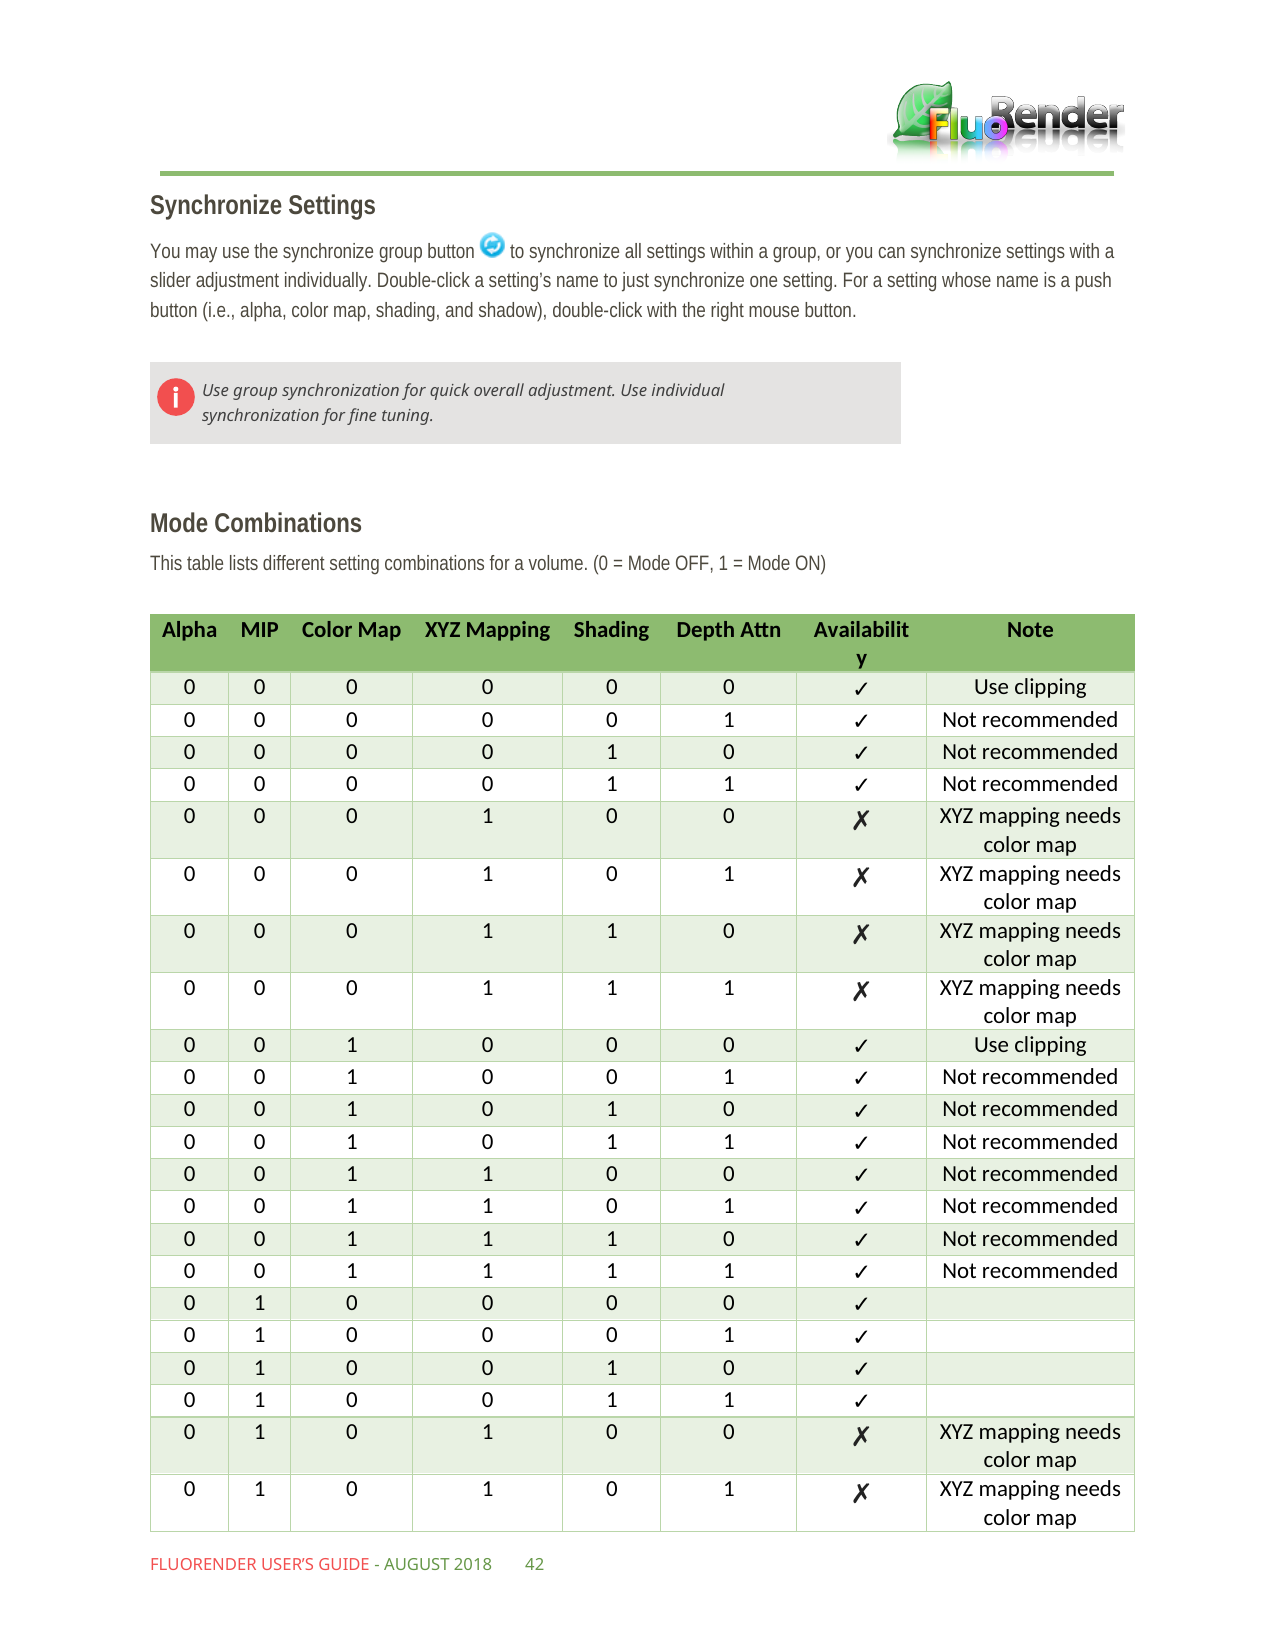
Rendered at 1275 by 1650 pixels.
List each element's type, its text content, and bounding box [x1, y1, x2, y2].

table_cell 0 [151, 1321, 228, 1352]
table_cell ✓ [797, 769, 926, 801]
table_cell 0 [229, 859, 290, 915]
table_cell 0 [661, 1418, 796, 1473]
table_cell 0 [661, 673, 796, 704]
table_cell 0 [563, 1159, 660, 1190]
table_header MIP [229, 615, 290, 671]
table_cell 0 [151, 1062, 228, 1093]
table_cell 1 [563, 1385, 660, 1416]
table_cell 0 [563, 859, 660, 915]
table_cell ✓ [797, 1159, 926, 1190]
table_header Color Map [291, 615, 412, 671]
table_cell [927, 1288, 1134, 1319]
table_cell 0 [151, 1385, 228, 1416]
table_cell 0 [413, 1030, 562, 1061]
table_cell XYZ mapping needs color map [927, 859, 1134, 915]
table_cell 0 [661, 737, 796, 768]
table_cell 0 [563, 1191, 660, 1223]
table_cell 1 [661, 769, 796, 801]
table_cell 0 [229, 1224, 290, 1255]
table_cell 1 [229, 1353, 290, 1384]
table_cell ✓ [797, 673, 926, 704]
table_header Shading [563, 615, 660, 671]
table_cell 0 [229, 1127, 290, 1158]
table_cell 1 [413, 916, 562, 972]
table_cell 0 [151, 1475, 228, 1531]
table_header Use group synchronization for quick overall adjustment. Use individual synchronization for fine tuning. [202, 362, 901, 444]
table_cell 0 [563, 1062, 660, 1093]
table_cell 1 [563, 1256, 660, 1287]
table_cell 0 [563, 1418, 660, 1473]
table_cell 0 [413, 769, 562, 801]
table_cell 0 [413, 1321, 562, 1352]
table_cell 0 [661, 916, 796, 972]
table_cell 0 [563, 802, 660, 858]
subtitle Synchronize Settings [150, 189, 1125, 220]
table_cell [927, 1385, 1134, 1416]
table_cell 1 [229, 1385, 290, 1416]
table_cell 1 [661, 859, 796, 915]
table_cell Not recommended [927, 1256, 1134, 1287]
table_cell 1 [229, 1321, 290, 1352]
table_cell 0 [661, 1030, 796, 1061]
table_cell ✗ [797, 859, 926, 915]
table_cell 0 [291, 1288, 412, 1319]
table_cell 0 [229, 1159, 290, 1190]
table_cell 0 [151, 1256, 228, 1287]
table_cell 0 [291, 705, 412, 736]
table_cell 0 [413, 1288, 562, 1319]
table_cell 1 [291, 1127, 412, 1158]
table_cell XYZ mapping needs color map [927, 1475, 1134, 1531]
table_cell 0 [291, 973, 412, 1029]
table_cell 0 [151, 1418, 228, 1473]
table_cell 1 [563, 1353, 660, 1384]
table_cell ✓ [797, 1224, 926, 1255]
table_cell 1 [291, 1224, 412, 1255]
table_cell Not recommended [927, 705, 1134, 736]
table_cell 0 [229, 1062, 290, 1093]
table_cell Not recommended [927, 1095, 1134, 1126]
table_cell ✗ [797, 802, 926, 858]
table_cell ✓ [797, 737, 926, 768]
table_cell 0 [229, 916, 290, 972]
table_cell 1 [291, 1030, 412, 1061]
table_cell XYZ mapping needs color map [927, 802, 1134, 858]
table_cell 1 [291, 1159, 412, 1190]
table_cell 1 [563, 1095, 660, 1126]
table_cell 0 [413, 1353, 562, 1384]
table_cell 0 [291, 1475, 412, 1531]
table_header Availability [797, 615, 926, 671]
table_cell 0 [151, 737, 228, 768]
table_cell ✗ [797, 1418, 926, 1473]
table_cell 0 [291, 769, 412, 801]
table_cell 1 [413, 859, 562, 915]
table_cell 1 [563, 769, 660, 801]
table_cell 1 [413, 1224, 562, 1255]
table_cell 0 [291, 859, 412, 915]
table_cell 0 [229, 1030, 290, 1061]
subtitle Mode Combinations [150, 508, 1125, 539]
text This table lists different setting combinations for a volume. (0 = Mode OFF, 1 = Mode ON) [150, 551, 1125, 575]
table_cell 1 [661, 1475, 796, 1531]
table_cell 1 [413, 1256, 562, 1287]
table_cell 0 [151, 1127, 228, 1158]
table_cell 0 [151, 1159, 228, 1190]
table_cell ✓ [797, 1062, 926, 1093]
table_cell 1 [413, 1475, 562, 1531]
table_cell ✓ [797, 705, 926, 736]
table_cell 1 [413, 1418, 562, 1473]
table_cell 0 [661, 1353, 796, 1384]
table_cell 0 [229, 769, 290, 801]
table_cell 0 [229, 1256, 290, 1287]
table_cell ✓ [797, 1030, 926, 1061]
table_cell 0 [151, 1095, 228, 1126]
table_cell 0 [229, 1191, 290, 1223]
table_cell 0 [229, 802, 290, 858]
table_cell 0 [151, 1191, 228, 1223]
table_cell 1 [661, 1321, 796, 1352]
table_cell Not recommended [927, 1191, 1134, 1223]
table_cell ✗ [797, 1475, 926, 1531]
picture [479, 232, 505, 258]
table_cell 0 [151, 705, 228, 736]
table_cell 0 [151, 1030, 228, 1061]
table_cell 1 [291, 1191, 412, 1223]
table_cell 1 [661, 1191, 796, 1223]
table_cell Use clipping [927, 1030, 1134, 1061]
table_cell 1 [563, 737, 660, 768]
table_cell 1 [229, 1418, 290, 1473]
table_cell 0 [661, 1224, 796, 1255]
text You may use the synchronize group button to synchronize all settings within a group, or you can synchronize settings with a slider adjustment individually. Double-click a setting’s name to just synchronize one setting. For a setting whose name is a push button (i.e., alpha, color map, shading, and shadow), double-click with the right mouse button. [150, 232, 1125, 322]
table_cell 0 [291, 802, 412, 858]
table_cell 1 [563, 1127, 660, 1158]
table_cell 0 [151, 859, 228, 915]
table_cell 0 [151, 802, 228, 858]
table_cell 0 [229, 705, 290, 736]
table_cell 1 [661, 1127, 796, 1158]
table_cell Not recommended [927, 737, 1134, 768]
table_cell XYZ mapping needs color map [927, 916, 1134, 972]
table_cell 0 [291, 1385, 412, 1416]
table_cell ✓ [797, 1256, 926, 1287]
table_cell 1 [563, 1224, 660, 1255]
table_header [150, 362, 202, 444]
picture [887, 75, 1125, 165]
table_cell Not recommended [927, 1127, 1134, 1158]
table_cell 1 [563, 973, 660, 1029]
table_cell ✓ [797, 1288, 926, 1319]
table_cell 0 [291, 1353, 412, 1384]
table_cell Not recommended [927, 1062, 1134, 1093]
table_cell 0 [661, 1095, 796, 1126]
table_cell Use clipping [927, 673, 1134, 704]
table_cell [927, 1321, 1134, 1352]
table_cell 1 [291, 1095, 412, 1126]
table_cell Not recommended [927, 769, 1134, 801]
table_cell 0 [563, 1288, 660, 1319]
table_cell 0 [291, 1418, 412, 1473]
table_header Depth Attn [661, 615, 796, 671]
table_cell Not recommended [927, 1224, 1134, 1255]
table_cell ✓ [797, 1127, 926, 1158]
table_cell XYZ mapping needs color map [927, 1418, 1134, 1473]
table_cell 1 [291, 1062, 412, 1093]
table_cell 1 [661, 1385, 796, 1416]
table_header Note [927, 615, 1134, 671]
table_cell 0 [151, 916, 228, 972]
table_cell 0 [413, 1095, 562, 1126]
table_cell XYZ mapping needs color map [927, 973, 1134, 1029]
table_cell 1 [661, 1062, 796, 1093]
table_header Alpha [151, 615, 228, 671]
table_cell ✗ [797, 916, 926, 972]
table_cell ✗ [797, 973, 926, 1029]
table_cell 0 [413, 673, 562, 704]
table_cell 1 [229, 1475, 290, 1531]
table_cell 0 [563, 1321, 660, 1352]
table_cell 0 [151, 1288, 228, 1319]
table_cell 0 [151, 673, 228, 704]
table_cell 0 [229, 973, 290, 1029]
table_cell 0 [291, 916, 412, 972]
table_cell 1 [291, 1256, 412, 1287]
table_cell 0 [151, 1224, 228, 1255]
table_header XYZ Mapping [413, 615, 562, 671]
table_cell 0 [413, 1062, 562, 1093]
table_cell 0 [413, 1127, 562, 1158]
table_cell 0 [291, 737, 412, 768]
table_cell ✓ [797, 1321, 926, 1352]
table_cell 1 [563, 916, 660, 972]
table_cell 0 [563, 673, 660, 704]
table_cell 0 [291, 673, 412, 704]
table_cell 1 [413, 1191, 562, 1223]
table_cell 1 [661, 705, 796, 736]
table_cell 0 [229, 737, 290, 768]
table_cell 0 [661, 802, 796, 858]
table_cell 0 [151, 1353, 228, 1384]
table_cell ✓ [797, 1385, 926, 1416]
table_cell 1 [413, 802, 562, 858]
table_cell 0 [291, 1321, 412, 1352]
table_cell 0 [563, 1030, 660, 1061]
table_cell 0 [661, 1288, 796, 1319]
table_cell ✓ [797, 1191, 926, 1223]
table_cell Not recommended [927, 1159, 1134, 1190]
table_cell 0 [229, 673, 290, 704]
table_cell 0 [151, 973, 228, 1029]
table_cell 1 [413, 1159, 562, 1190]
table_cell 1 [229, 1288, 290, 1319]
table_cell 1 [661, 973, 796, 1029]
table_cell 0 [413, 1385, 562, 1416]
table_cell 0 [151, 769, 228, 801]
table_cell 0 [229, 1095, 290, 1126]
table_cell ✓ [797, 1095, 926, 1126]
table_cell 1 [661, 1256, 796, 1287]
table_cell 0 [413, 737, 562, 768]
table_cell 1 [413, 973, 562, 1029]
table_cell [927, 1353, 1134, 1384]
table_cell 0 [563, 1475, 660, 1531]
table_cell ✓ [797, 1353, 926, 1384]
table_cell 0 [661, 1159, 796, 1190]
table_cell 0 [413, 705, 562, 736]
table_cell 0 [563, 705, 660, 736]
